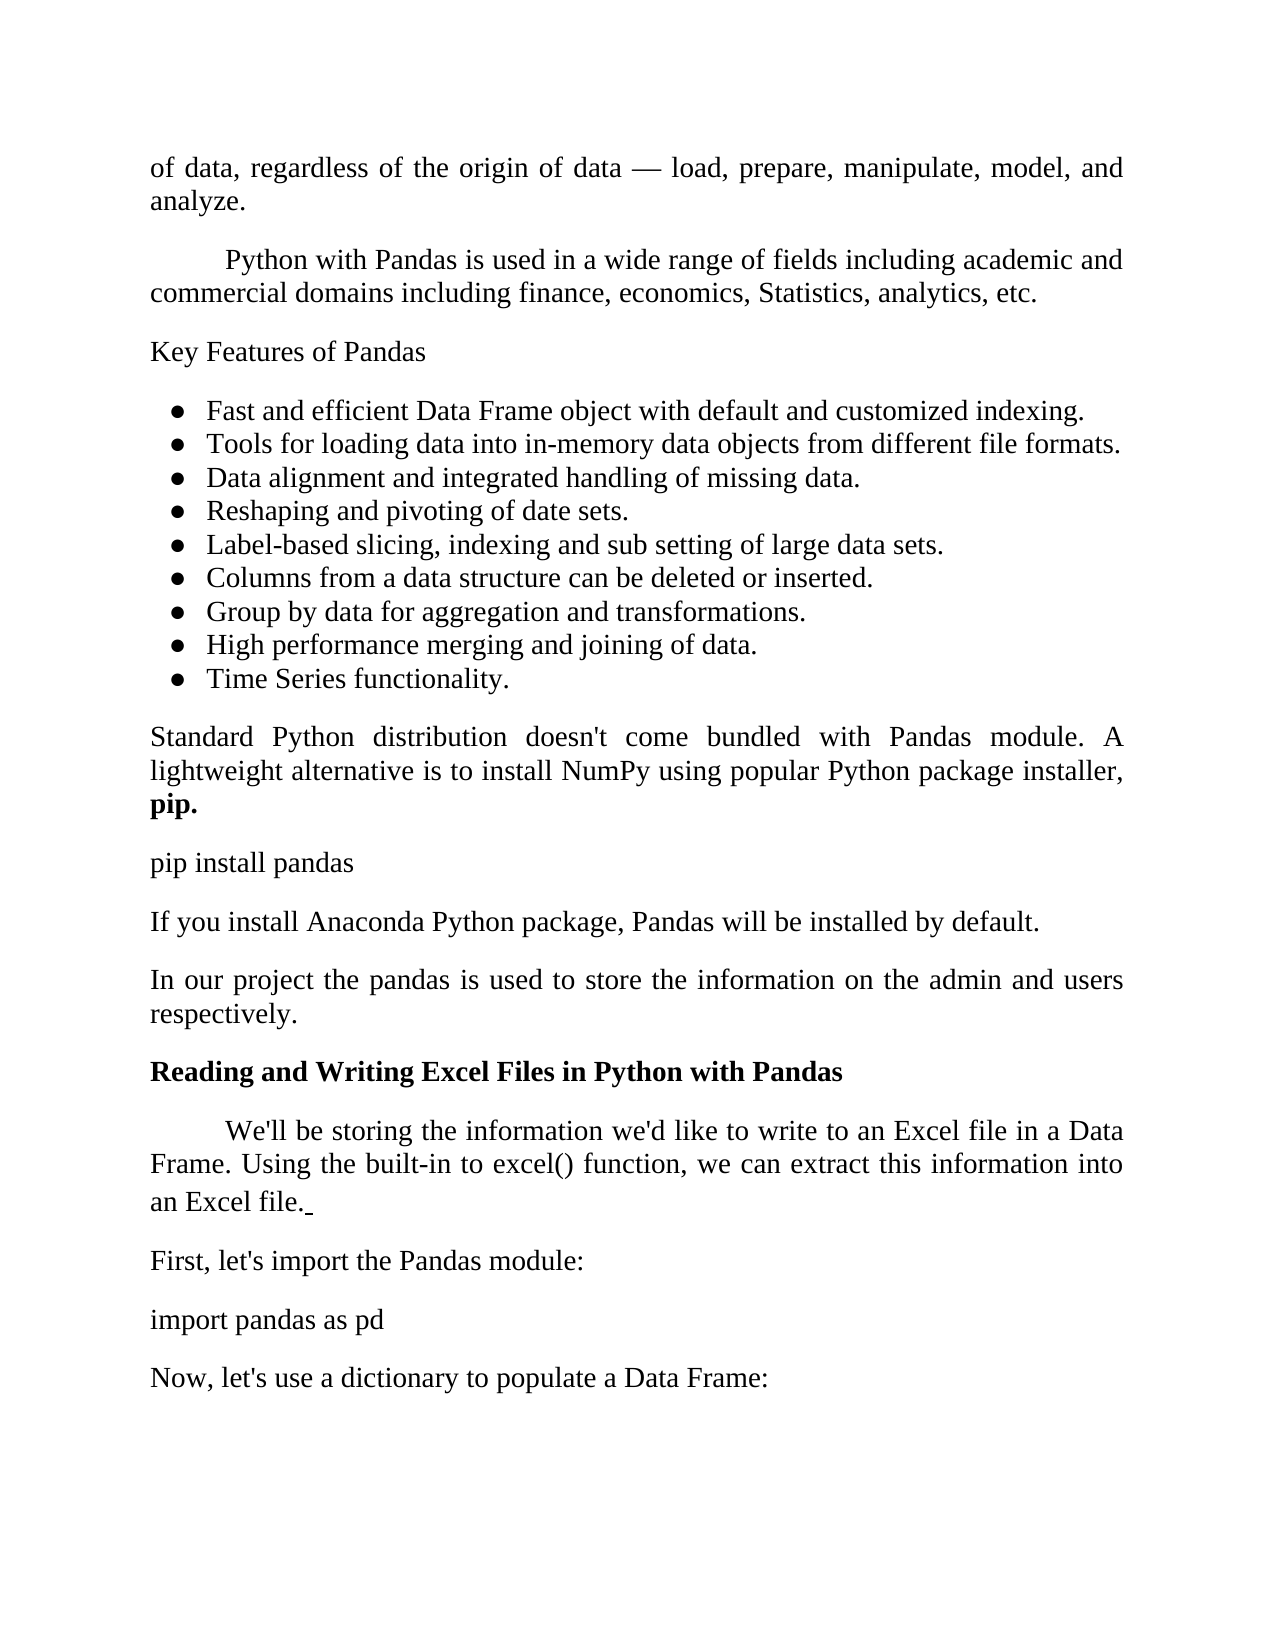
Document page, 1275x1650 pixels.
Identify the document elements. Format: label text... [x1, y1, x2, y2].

text import pandas as pd [150, 1302, 1125, 1335]
list Reshaping and pivoting of date sets. [169, 493, 1125, 527]
list Tools for loading data into in-memory data objects from different file formats. [169, 426, 1125, 460]
list Data alignment and integrated handling of missing data. [169, 460, 1125, 493]
list Time Series functionality. [169, 661, 1125, 694]
text Standard Python distribution doesn't come bundled with Pandas module. A lightweight alternative is to install NumPy using popular Python package installer, pip. [150, 719, 1125, 820]
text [150, 150, 1125, 217]
text We'll be storing the information we'd like to write to an Excel file in a Data Frame. Using the built-in to excel() function, we can extract this information into an Excel file. [150, 1113, 1125, 1218]
list Columns from a data structure can be deleted or inserted. [169, 560, 1125, 594]
text Key Features of Pandas [150, 334, 1125, 368]
list High performance merging and joining of data. [169, 627, 1125, 661]
text Reading and Writing Excel Files in Python with Pandas [150, 1054, 1125, 1088]
text If you install Anaconda Python package, Pandas will be installed by default. [150, 904, 1125, 937]
text Now, let's use a dictionary to populate a Data Frame: [150, 1360, 1125, 1394]
text In our project the pandas is used to store the information on the admin and users respectively. [150, 962, 1125, 1029]
list Fast and efficient Data Frame object with default and customized indexing. [169, 393, 1125, 426]
list Label-based slicing, indexing and sub setting of large data sets. [169, 527, 1125, 560]
text pip install pandas [150, 845, 1125, 879]
list Group by data for aggregation and transformations. [169, 594, 1125, 627]
text Python with Pandas is used in a wide range of fields including academic and commercial domains including finance, economics, Statistics, analytics, etc. [150, 242, 1125, 309]
text First, let's import the Pandas module: [150, 1243, 1125, 1277]
